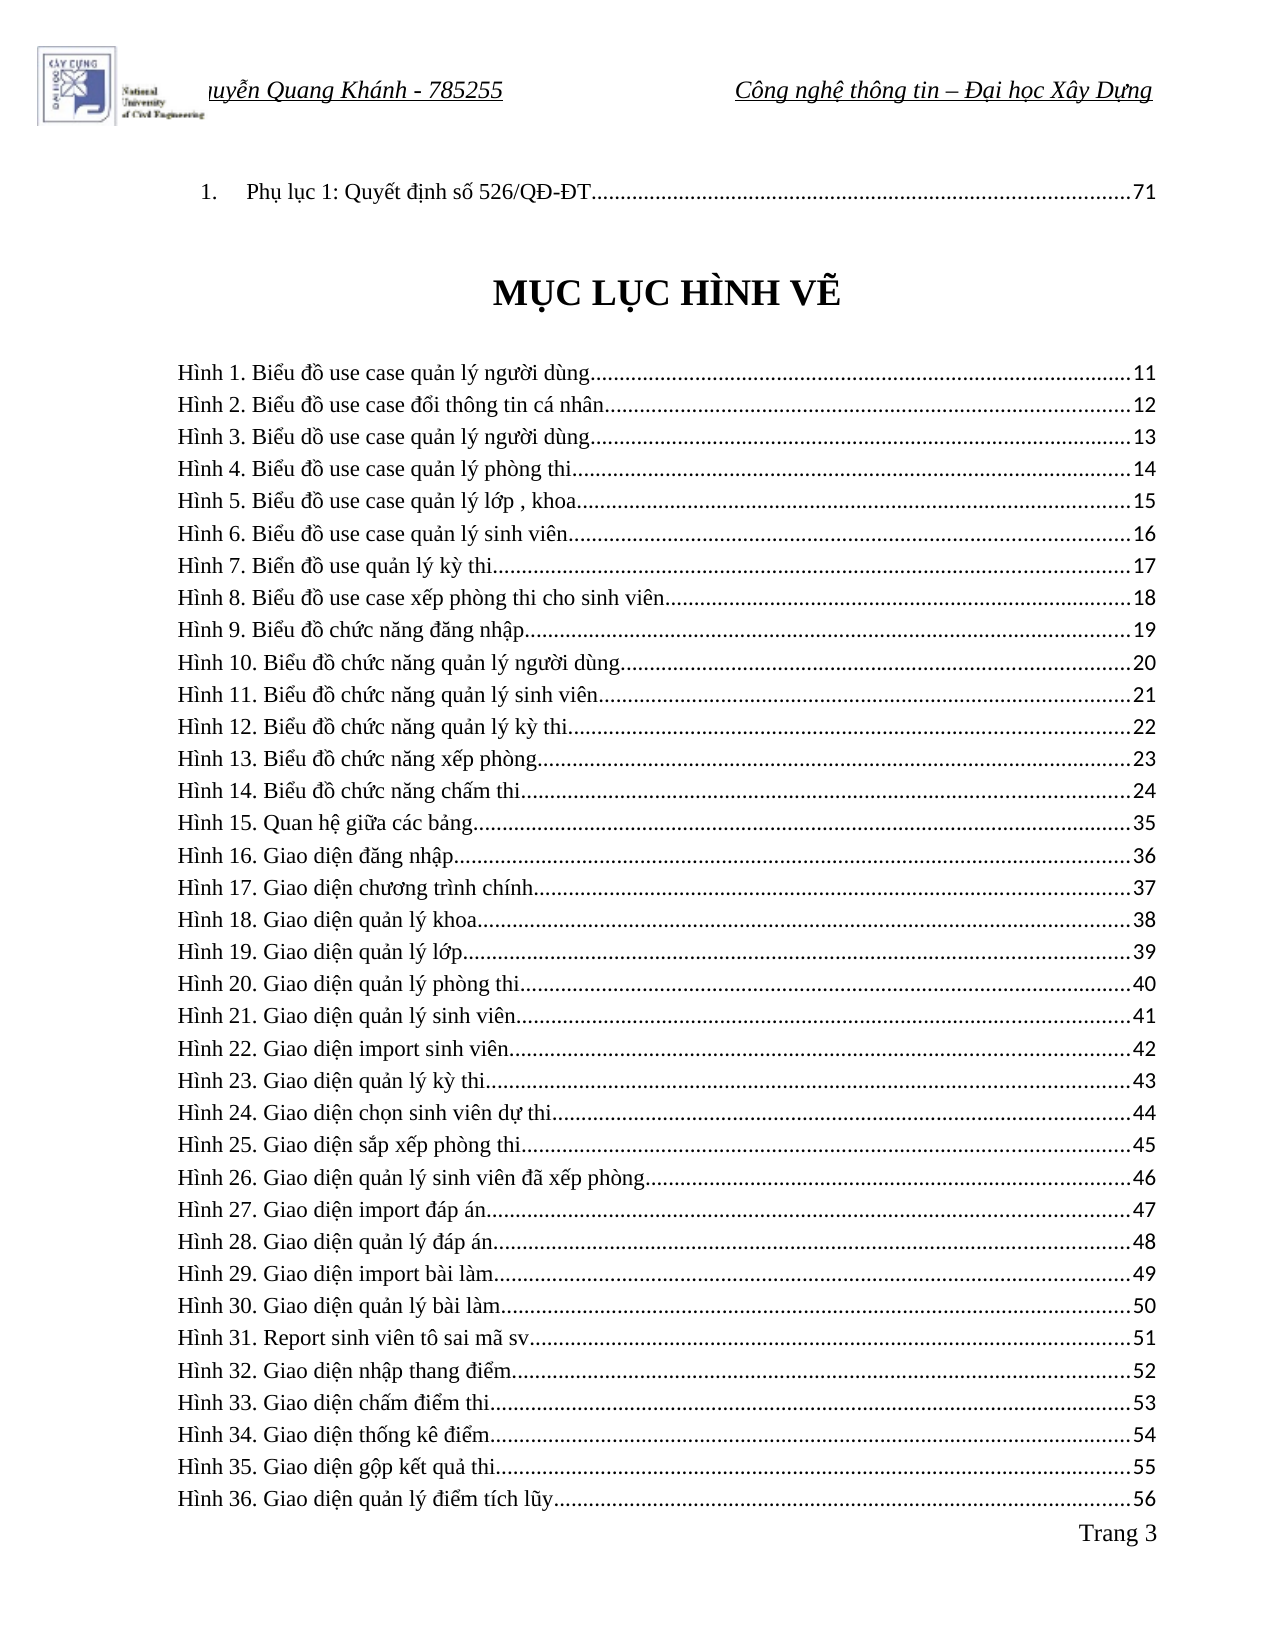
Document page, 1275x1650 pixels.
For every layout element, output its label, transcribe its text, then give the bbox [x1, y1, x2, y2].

text Hình 15. Quan hệ giữa các bảng 35 [177, 808, 1157, 837]
text Hình 12. Biểu đồ chức năng quản lý kỳ thi 22 [177, 712, 1157, 740]
text Hình 9. Biểu đồ chức năng đăng nhập 19 [177, 615, 1157, 643]
text Hình 32. Giao diện nhập thang điểm 52 [177, 1356, 1157, 1384]
text Hình 34. Giao diện thống kê điểm 54 [177, 1420, 1157, 1448]
text Hình 33. Giao diện chấm điểm thi 53 [177, 1388, 1157, 1416]
text Hình 7. Biển đồ use quản lý kỳ thi 17 [177, 551, 1157, 579]
text Hình 17. Giao diện chương trình chính 37 [177, 873, 1157, 901]
text Hình 26. Giao diện quản lý sinh viên đã xếp phòng 46 [177, 1163, 1157, 1191]
text Hình 25. Giao diện sắp xếp phòng thi 45 [177, 1130, 1157, 1158]
text Hình 35. Giao diện gộp kết quả thi 55 [177, 1452, 1157, 1480]
text Hình 2. Biểu đồ use case đổi thông tin cá nhân 12 [177, 390, 1157, 418]
text Hình 4. Biểu đồ use case quản lý phòng thi 14 [177, 454, 1157, 482]
text Hình 3. Biểu dồ use case quản lý người dùng 13 [177, 422, 1157, 450]
text Hình 22. Giao diện import sinh viên 42 [177, 1034, 1157, 1062]
text Hình 24. Giao diện chọn sinh viên dự thi 44 [177, 1098, 1157, 1126]
text Hình 20. Giao diện quản lý phòng thi 40 [177, 969, 1157, 997]
text Hình 28. Giao diện quản lý đáp án 48 [177, 1227, 1157, 1255]
text Hình 1. Biểu đồ use case quản lý người dùng 11 [177, 358, 1157, 386]
text Hình 29. Giao diện import bài làm 49 [177, 1259, 1157, 1287]
text Hình 18. Giao diện quản lý khoa 38 [177, 905, 1157, 933]
text Hình 31. Report sinh viên tô sai mã sv 51 [177, 1323, 1157, 1352]
text Hình 13. Biểu đồ chức năng xếp phòng 23 [177, 744, 1157, 772]
text Hình 30. Giao diện quản lý bài làm 50 [177, 1291, 1157, 1319]
text Hình 36. Giao diện quản lý điểm tích lũy 56 [177, 1484, 1157, 1512]
text Hình 14. Biểu đồ chức năng chấm thi 24 [177, 776, 1157, 804]
text Hình 5. Biểu đồ use case quản lý lớp , khoa 15 [177, 487, 1157, 515]
text Hình 6. Biểu đồ use case quản lý sinh viên 16 [177, 519, 1157, 547]
text Hình 8. Biểu đồ use case xếp phòng thi cho sinh viên 18 [177, 583, 1157, 611]
text Hình 11. Biểu đồ chức năng quản lý sinh viên 21 [177, 680, 1157, 708]
text Hình 21. Giao diện quản lý sinh viên 41 [177, 1002, 1157, 1030]
text Hình 23. Giao diện quản lý kỳ thi 43 [177, 1066, 1157, 1094]
text Hình 10. Biểu đồ chức năng quản lý người dùng 20 [177, 648, 1157, 676]
text MỤC LỤC HÌNH VẼ [177, 271, 1157, 314]
text Hình 27. Giao diện import đáp án 47 [177, 1195, 1157, 1223]
text Hình 16. Giao diện đăng nhập 36 [177, 841, 1157, 869]
picture [37, 46, 209, 125]
text Hình 19. Giao diện quản lý lớp 39 [177, 937, 1157, 965]
